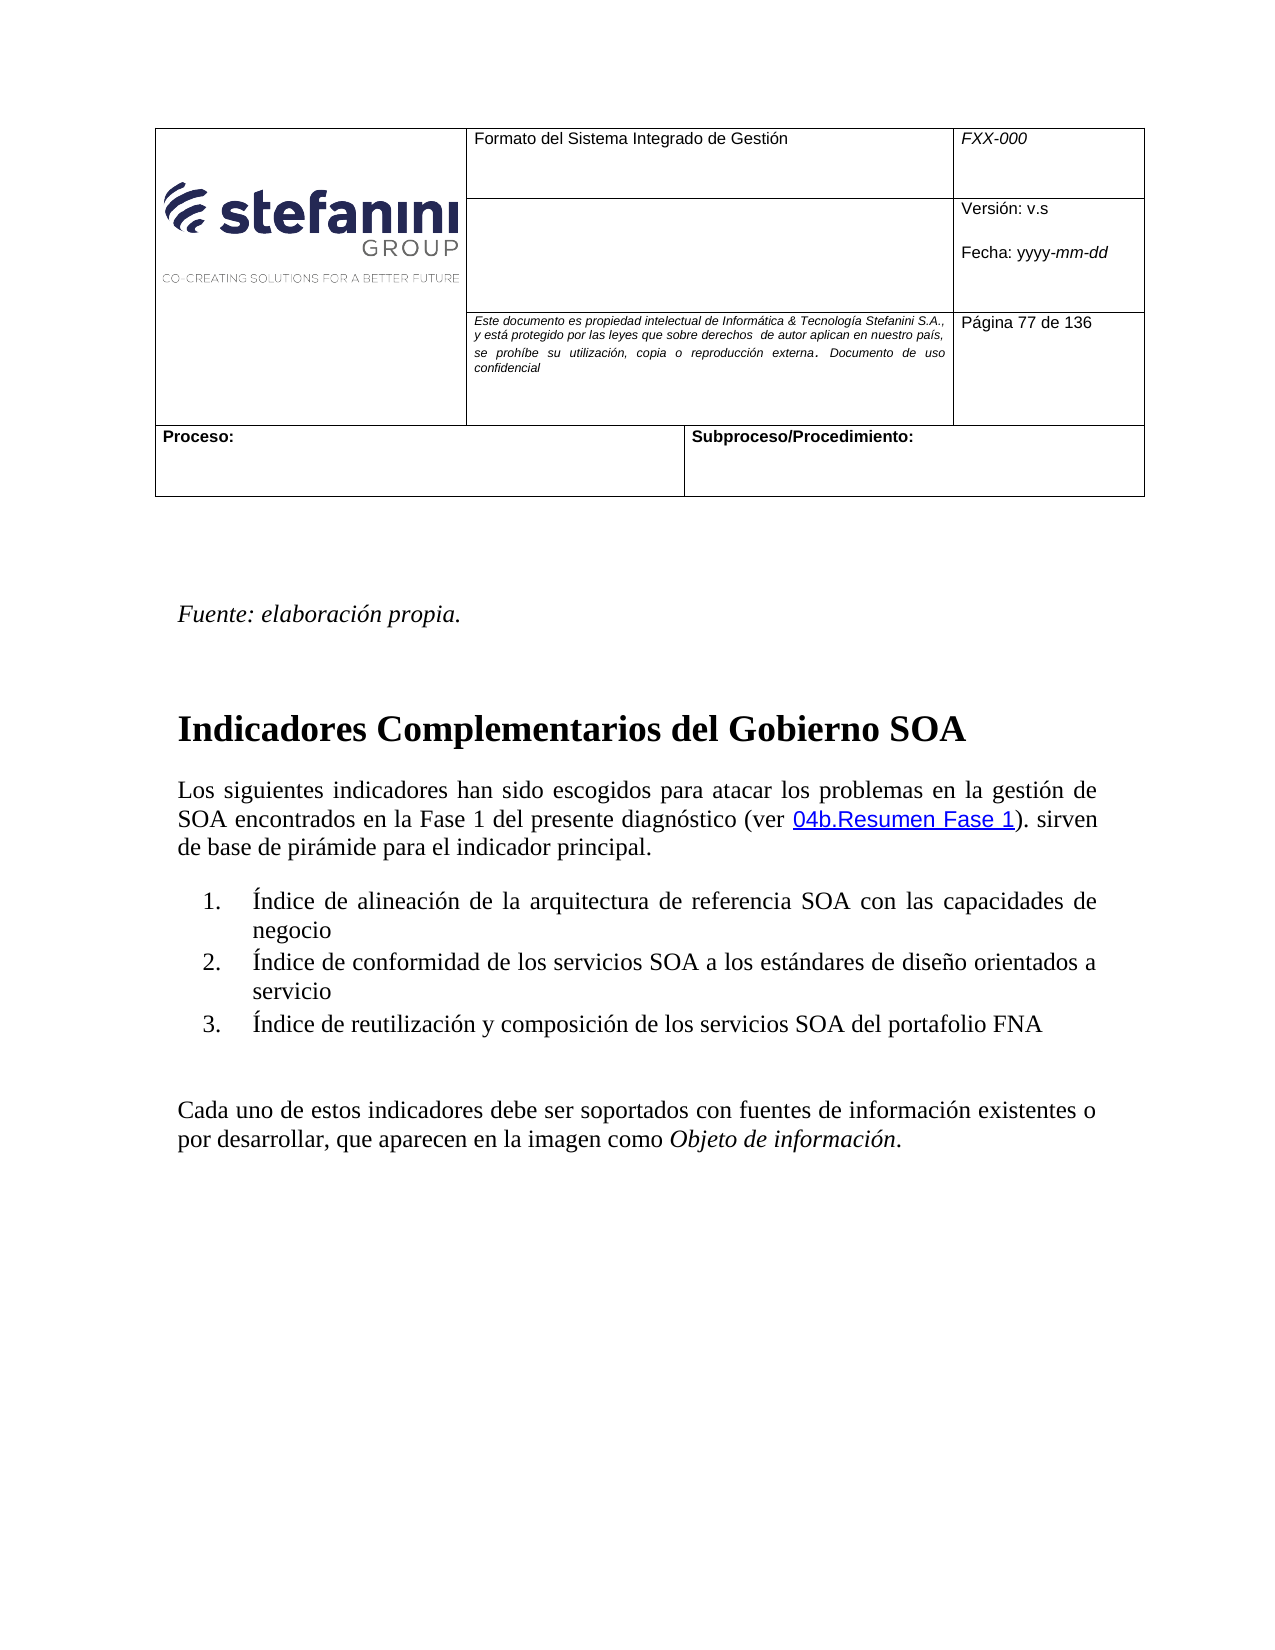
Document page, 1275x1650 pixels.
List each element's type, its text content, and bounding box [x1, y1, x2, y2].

text Los siguientes indicadores han sido escogidos para atacar los problemas en la gestión de SOA encontrados en la Fase 1 del presente diagnóstico (ver 04b.Resumen Fase 1). sirven de base de pirámide para el indicador principal. [177, 775, 1098, 861]
subtitle Indicadores Complementarios del Gobierno SOA [177, 707, 1098, 750]
text Fuente: elaboración propia. [177, 599, 1098, 628]
list Índice de alineación de la arquitectura de referencia SOA con las capacidades de negocio [202, 886, 1098, 944]
list Índice de conformidad de los servicios SOA a los estándares de diseño orientados a servicio [202, 947, 1098, 1005]
list Índice de reutilización y composición de los servicios SOA del portafolio FNA [202, 1009, 1098, 1037]
text Cada uno de estos indicadores debe ser soportados con fuentes de información existentes o por desarrollar, que aparecen en la imagen como Objeto de información. [177, 1095, 1098, 1152]
picture [162, 182, 460, 286]
